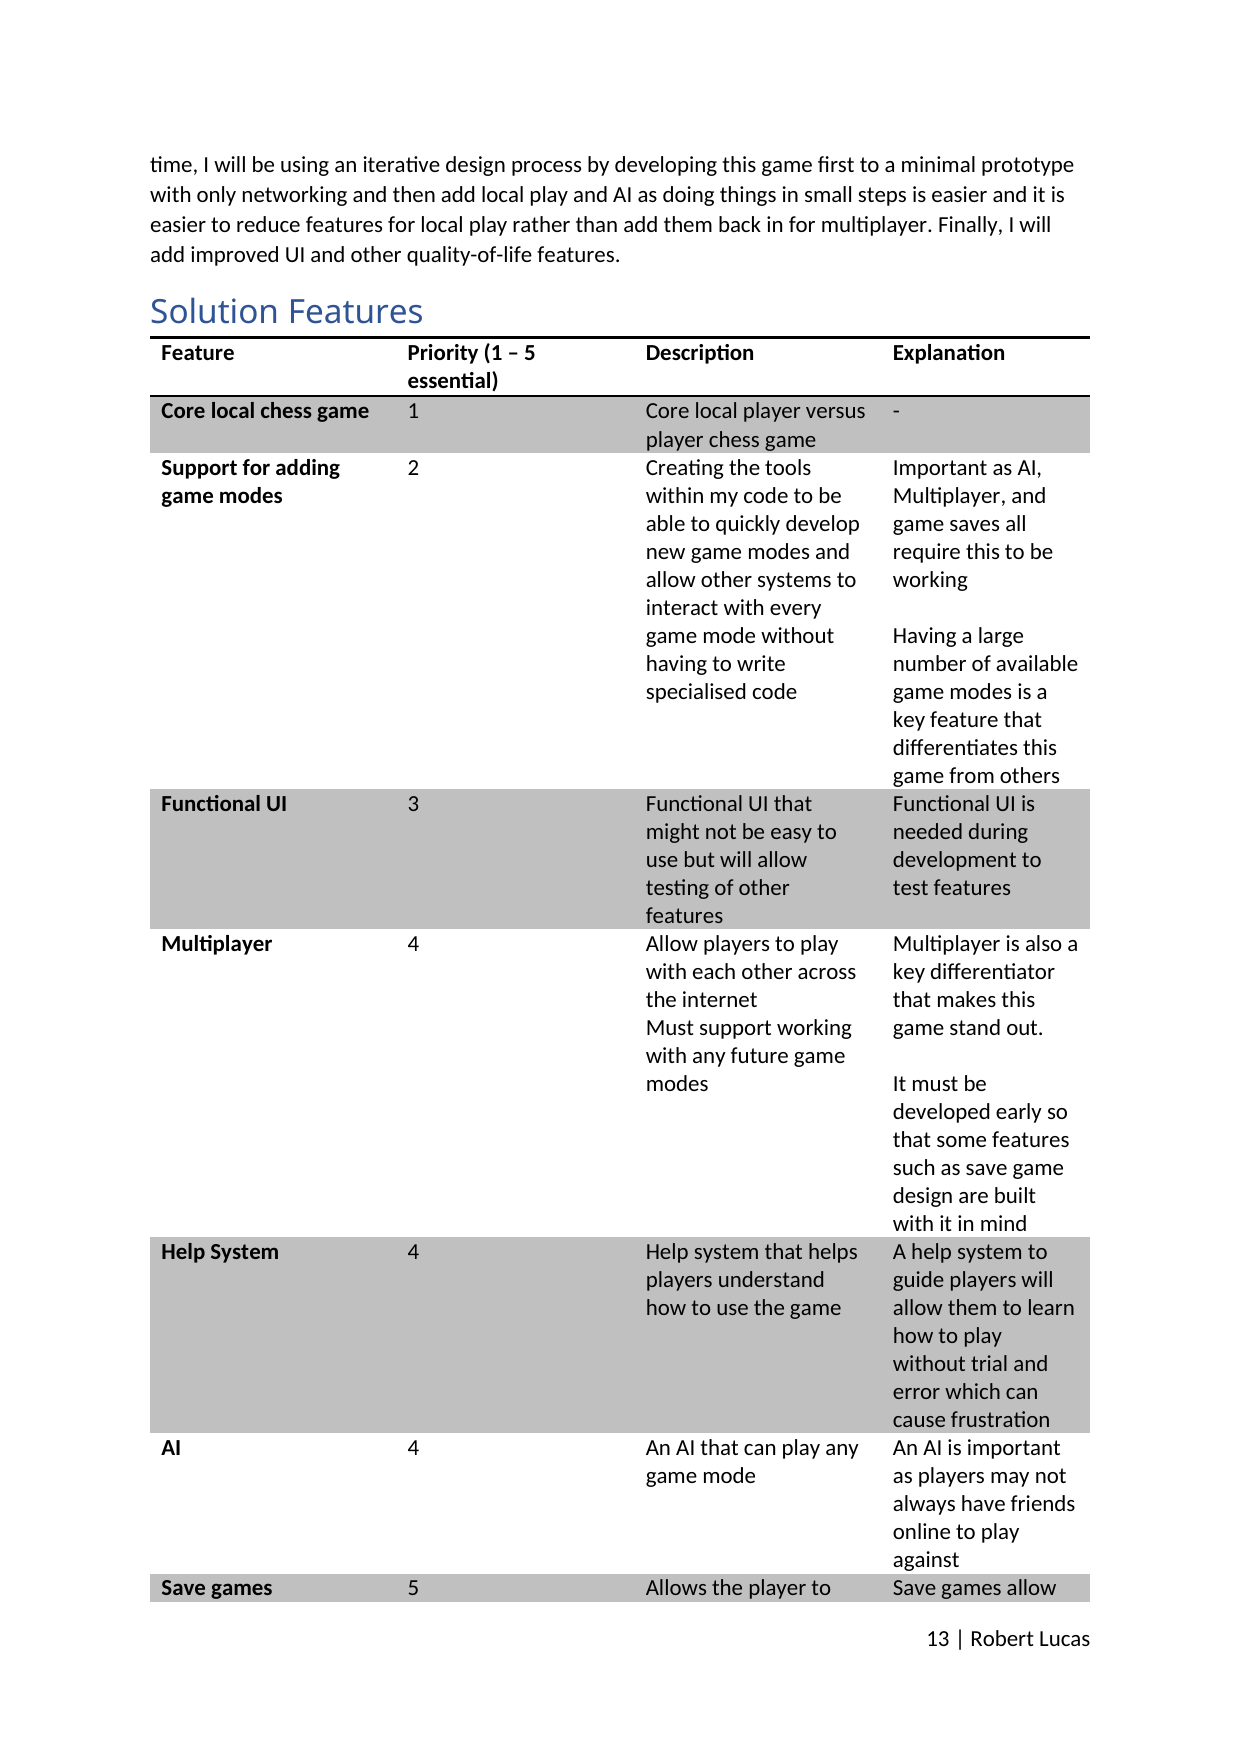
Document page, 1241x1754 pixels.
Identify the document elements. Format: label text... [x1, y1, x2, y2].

table_cell AI [150, 1434, 396, 1573]
table_cell 4 [396, 1434, 634, 1573]
table_cell Important as AI, Multiplayer, and game saves all require this to be working Having a large number of available game modes is a key feature that differentiates this game from others [881, 453, 1090, 789]
table_cell 5 [396, 1574, 634, 1602]
table_cell Save games [150, 1574, 396, 1602]
table_cell 4 [396, 929, 634, 1237]
table_cell Functional UI that might not be easy to use but will allow testing of other features [634, 789, 881, 929]
table_header Description [634, 339, 881, 394]
table_cell Multiplayer is also a key differentiator that makes this game stand out. It must be developed early so that some features such as save game design are built with it in mind [881, 929, 1090, 1237]
table_header Feature [150, 339, 396, 394]
table_cell Allow players to play with each other across the internet Must support working with any future game modes [634, 929, 881, 1237]
table_cell Help System [150, 1237, 396, 1433]
table_cell A help system to guide players will allow them to learn how to play without trial and error which can cause frustration [881, 1237, 1090, 1433]
table_cell An AI is important as players may not always have friends online to play against [881, 1434, 1090, 1573]
table_cell Creating the tools within my code to be able to quickly develop new game modes and allow other systems to interact with every game mode without having to write specialised code [634, 453, 881, 789]
subtitle Solution Features [150, 287, 1090, 333]
table_cell 2 [396, 453, 634, 789]
table_header Priority (1 – 5 essential) [396, 339, 634, 394]
table_cell An AI that can play any game mode [634, 1434, 881, 1573]
table_header Explanation [881, 339, 1090, 394]
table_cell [634, 1574, 881, 1602]
table_cell Functional UI [150, 789, 396, 929]
table_cell Help system that helps players understand how to use the game [634, 1237, 881, 1433]
table_cell - [881, 397, 1090, 453]
table_cell 3 [396, 789, 634, 929]
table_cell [881, 1574, 1090, 1602]
table_cell Support for adding game modes [150, 453, 396, 789]
table_cell 4 [396, 1237, 634, 1433]
table_cell Core local chess game [150, 397, 396, 453]
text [150, 150, 1090, 269]
table_cell Multiplayer [150, 929, 396, 1237]
table_cell Functional UI is needed during development to test features [881, 789, 1090, 929]
table_cell 1 [396, 397, 634, 453]
table_cell Core local player versus player chess game [634, 397, 881, 453]
